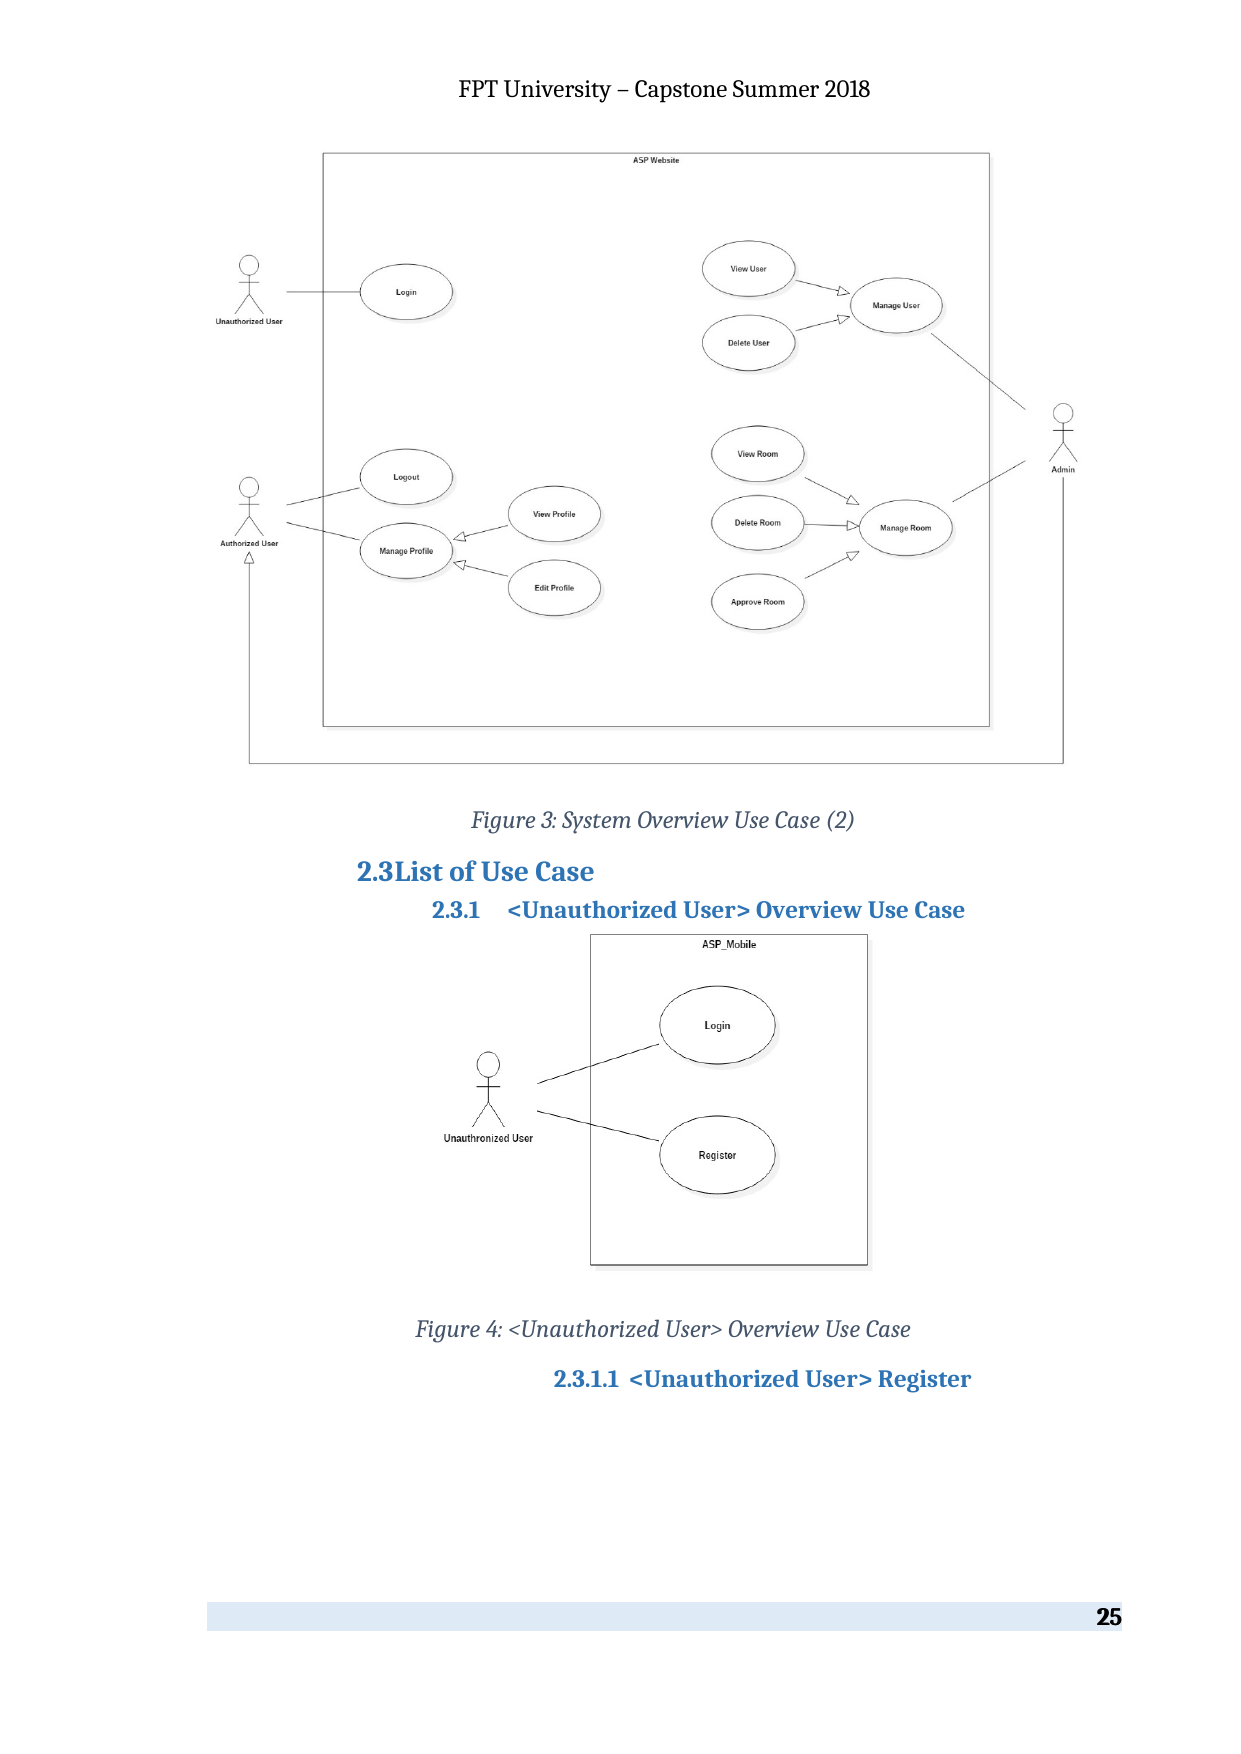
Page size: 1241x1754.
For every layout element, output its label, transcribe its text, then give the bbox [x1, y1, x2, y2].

subtitle List of Use Case [357, 855, 1122, 889]
text Figure 3: System Overview Use Case (2) [207, 806, 1122, 834]
text Figure 4: <Unauthorized User> Overview Use Case [207, 1315, 1122, 1344]
picture [433, 926, 896, 1297]
subtitle <Unauthorized User> Register [554, 1365, 1122, 1394]
subtitle <Unauthorized User> Overview Use Case [432, 896, 1122, 924]
picture [206, 147, 1123, 787]
